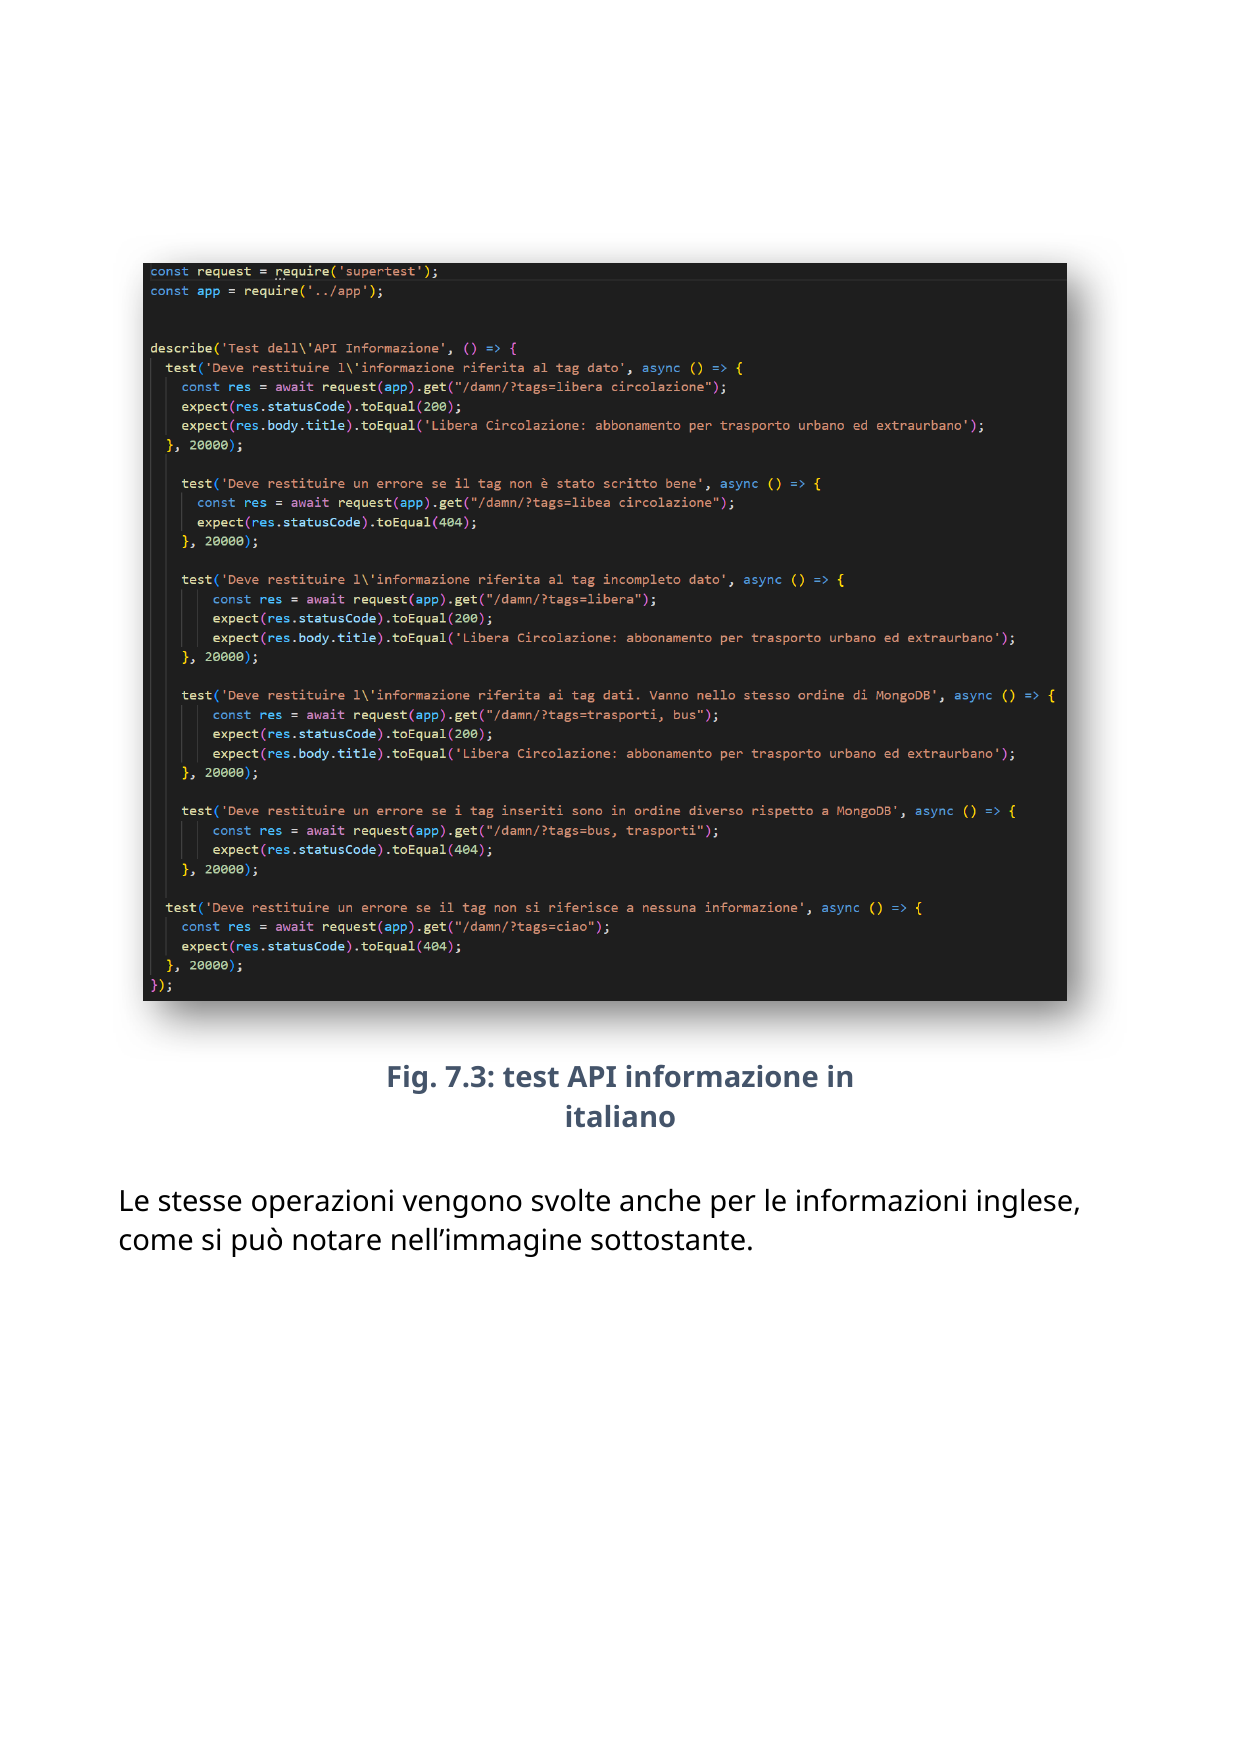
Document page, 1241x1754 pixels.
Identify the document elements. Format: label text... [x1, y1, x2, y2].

text Le stesse operazioni vengono svolte anche per le informazioni inglese, come si può notare nell’immagine sottostante. [118, 1180, 1122, 1259]
picture [143, 263, 1067, 1001]
